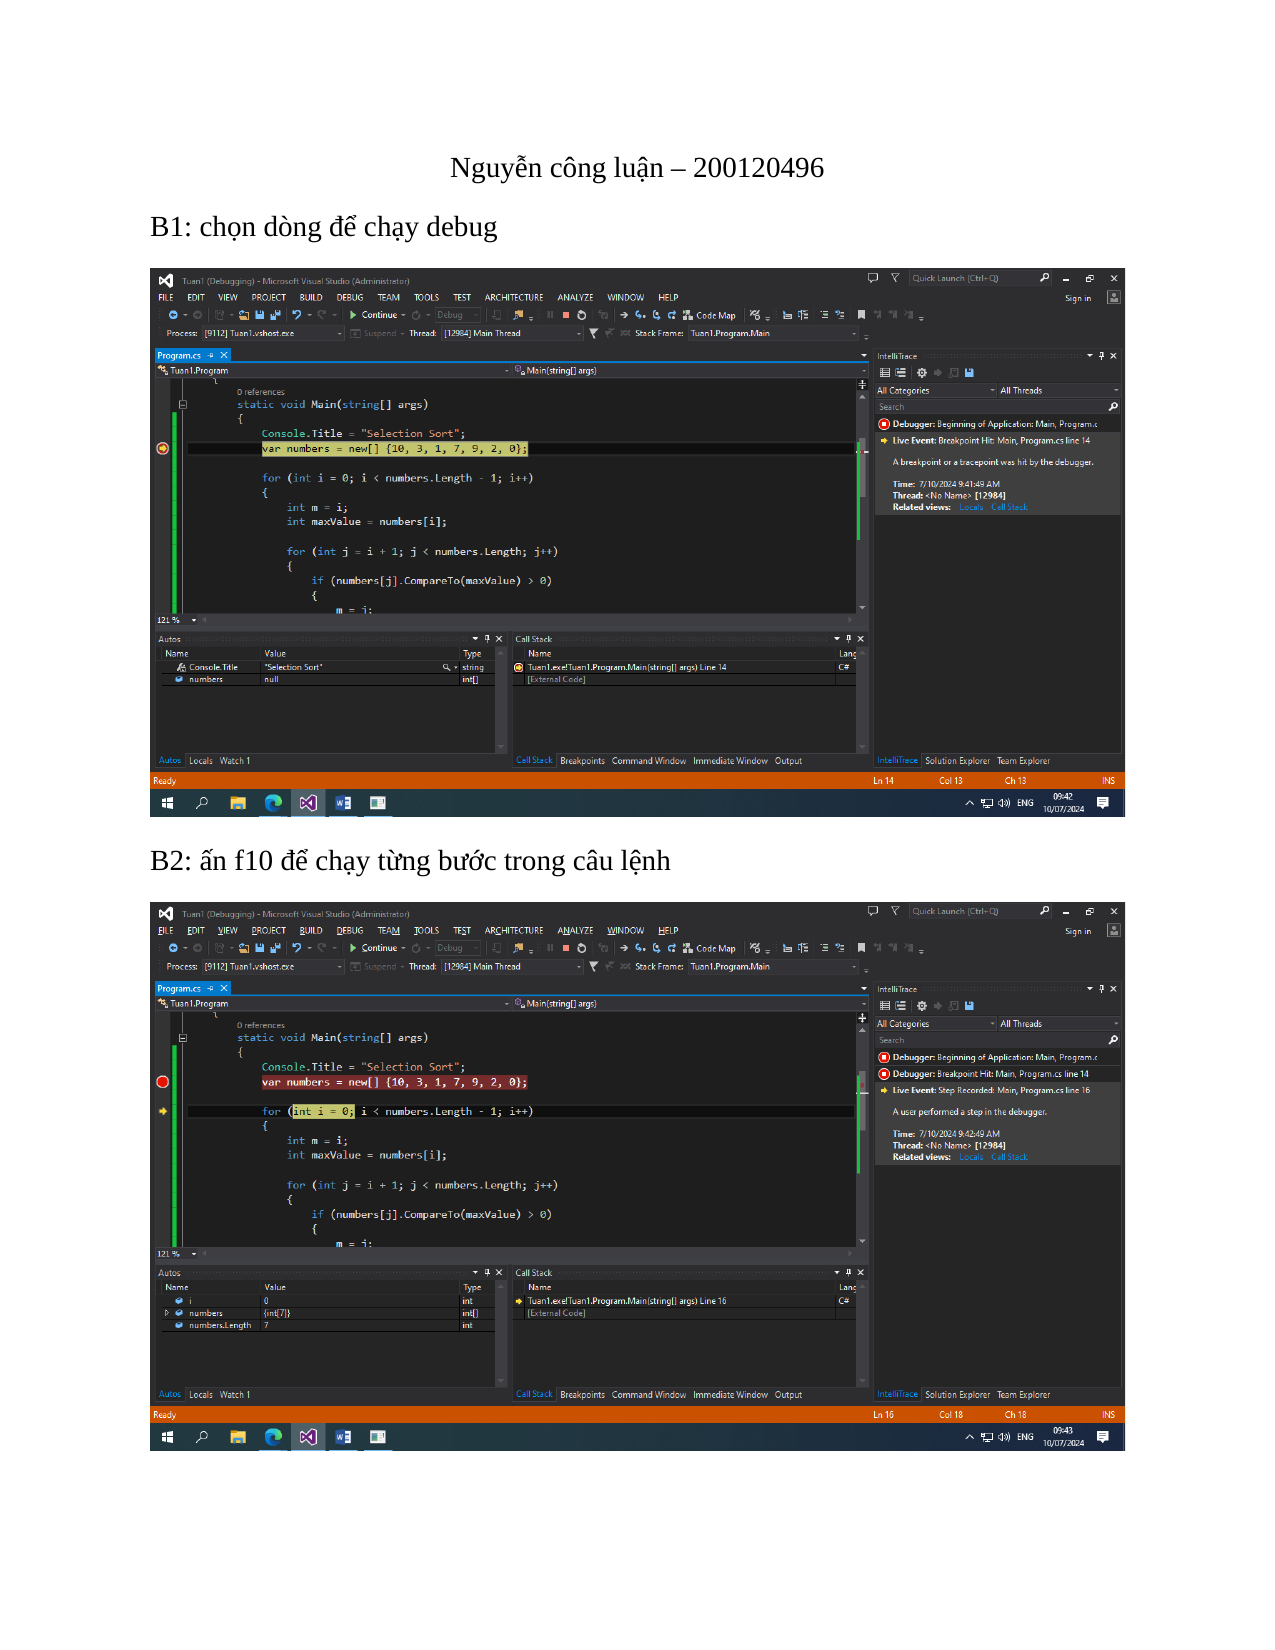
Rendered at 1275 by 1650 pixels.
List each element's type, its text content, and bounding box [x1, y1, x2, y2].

picture [150, 268, 1125, 817]
text B1: chọn dòng để chạy debug [150, 209, 1125, 243]
text B2: ấn f10 để chạy từng bước trong câu lệnh [150, 843, 1125, 876]
picture [150, 902, 1125, 1451]
text Nguyễn công luận – 200120496 [375, 150, 1125, 183]
